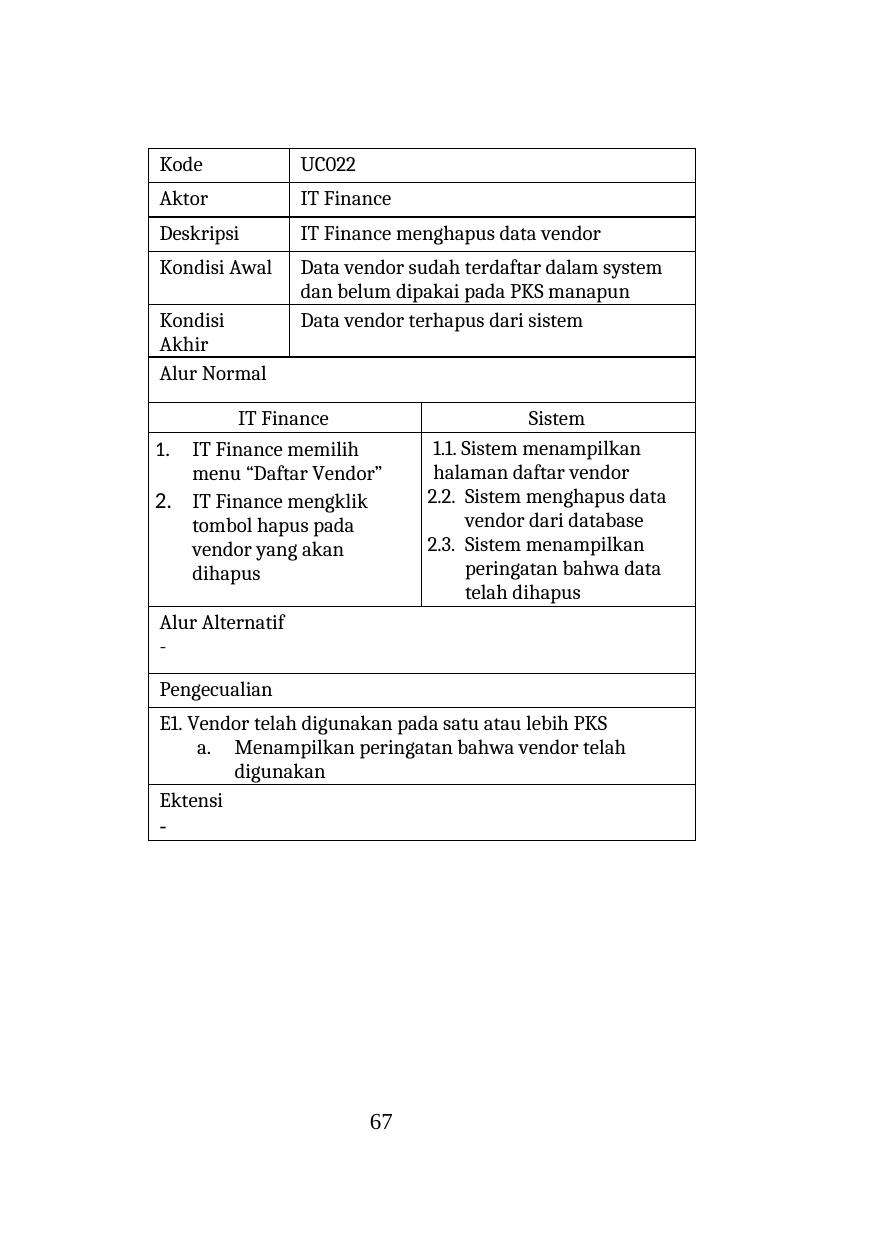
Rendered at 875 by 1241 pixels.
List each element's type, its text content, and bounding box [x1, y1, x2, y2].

table_cell Aktor [149, 183, 289, 216]
table_cell UC022 [290, 149, 695, 182]
table_cell Kondisi Awal [149, 252, 289, 304]
table_cell Sistem [422, 403, 695, 432]
table_cell Ektensi - [149, 785, 695, 840]
table_cell Data vendor terhapus dari sistem [290, 305, 695, 356]
table_cell IT Finance menghapus data vendor [290, 218, 695, 251]
table_cell IT Finance [149, 403, 421, 432]
table_cell E1. Vendor telah digunakan pada satu atau lebih PKS Menampilkan peringatan bahwa vendor telah digunakan [149, 708, 695, 783]
table_cell Alur Alternatif - [149, 607, 695, 673]
table_cell IT Finance [290, 183, 695, 216]
table_cell Pengecualian [149, 674, 695, 707]
table_cell Data vendor sudah terdaftar dalam system dan belum dipakai pada PKS manapun [290, 252, 695, 304]
table_cell 1.1. Sistem menampilkan halaman daftar vendor Sistem menghapus data vendor dari database Sistem menampilkan peringatan bahwa data telah dihapus [422, 433, 695, 606]
table_cell IT Finance memilih menu “Daftar Vendor” IT Finance mengklik tombol hapus pada vendor yang akan dihapus [149, 433, 421, 606]
table_cell Kondisi Akhir [149, 305, 289, 356]
table_cell Kode [149, 149, 289, 182]
table_cell Deskripsi [149, 218, 289, 251]
table_cell Alur Normal [149, 358, 695, 402]
